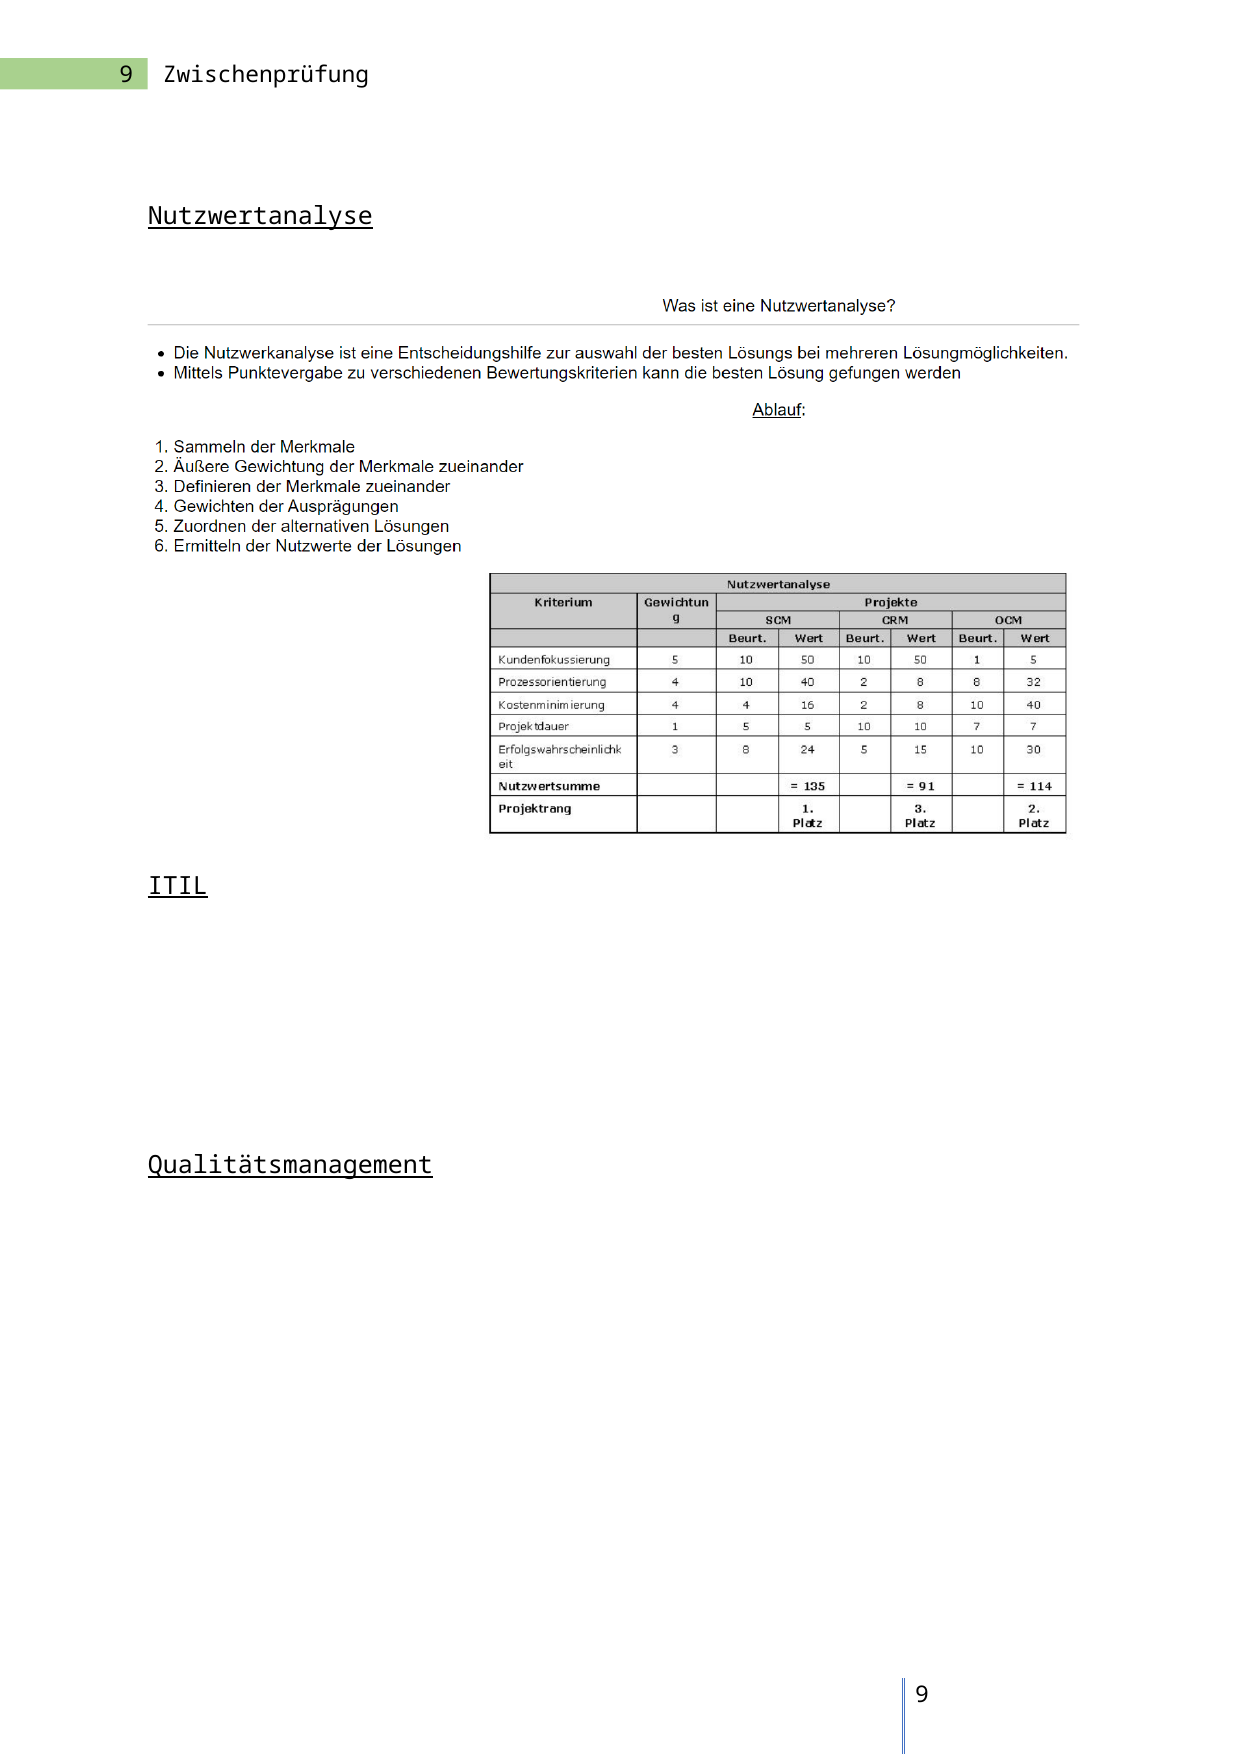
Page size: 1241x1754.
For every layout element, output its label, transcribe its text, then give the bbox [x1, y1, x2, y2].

subtitle Nutzwertanalyse [148, 198, 1093, 232]
subtitle ITIL [148, 868, 1093, 902]
subtitle Qualitätsmanagement [148, 1147, 1093, 1181]
picture [147, 285, 1080, 849]
